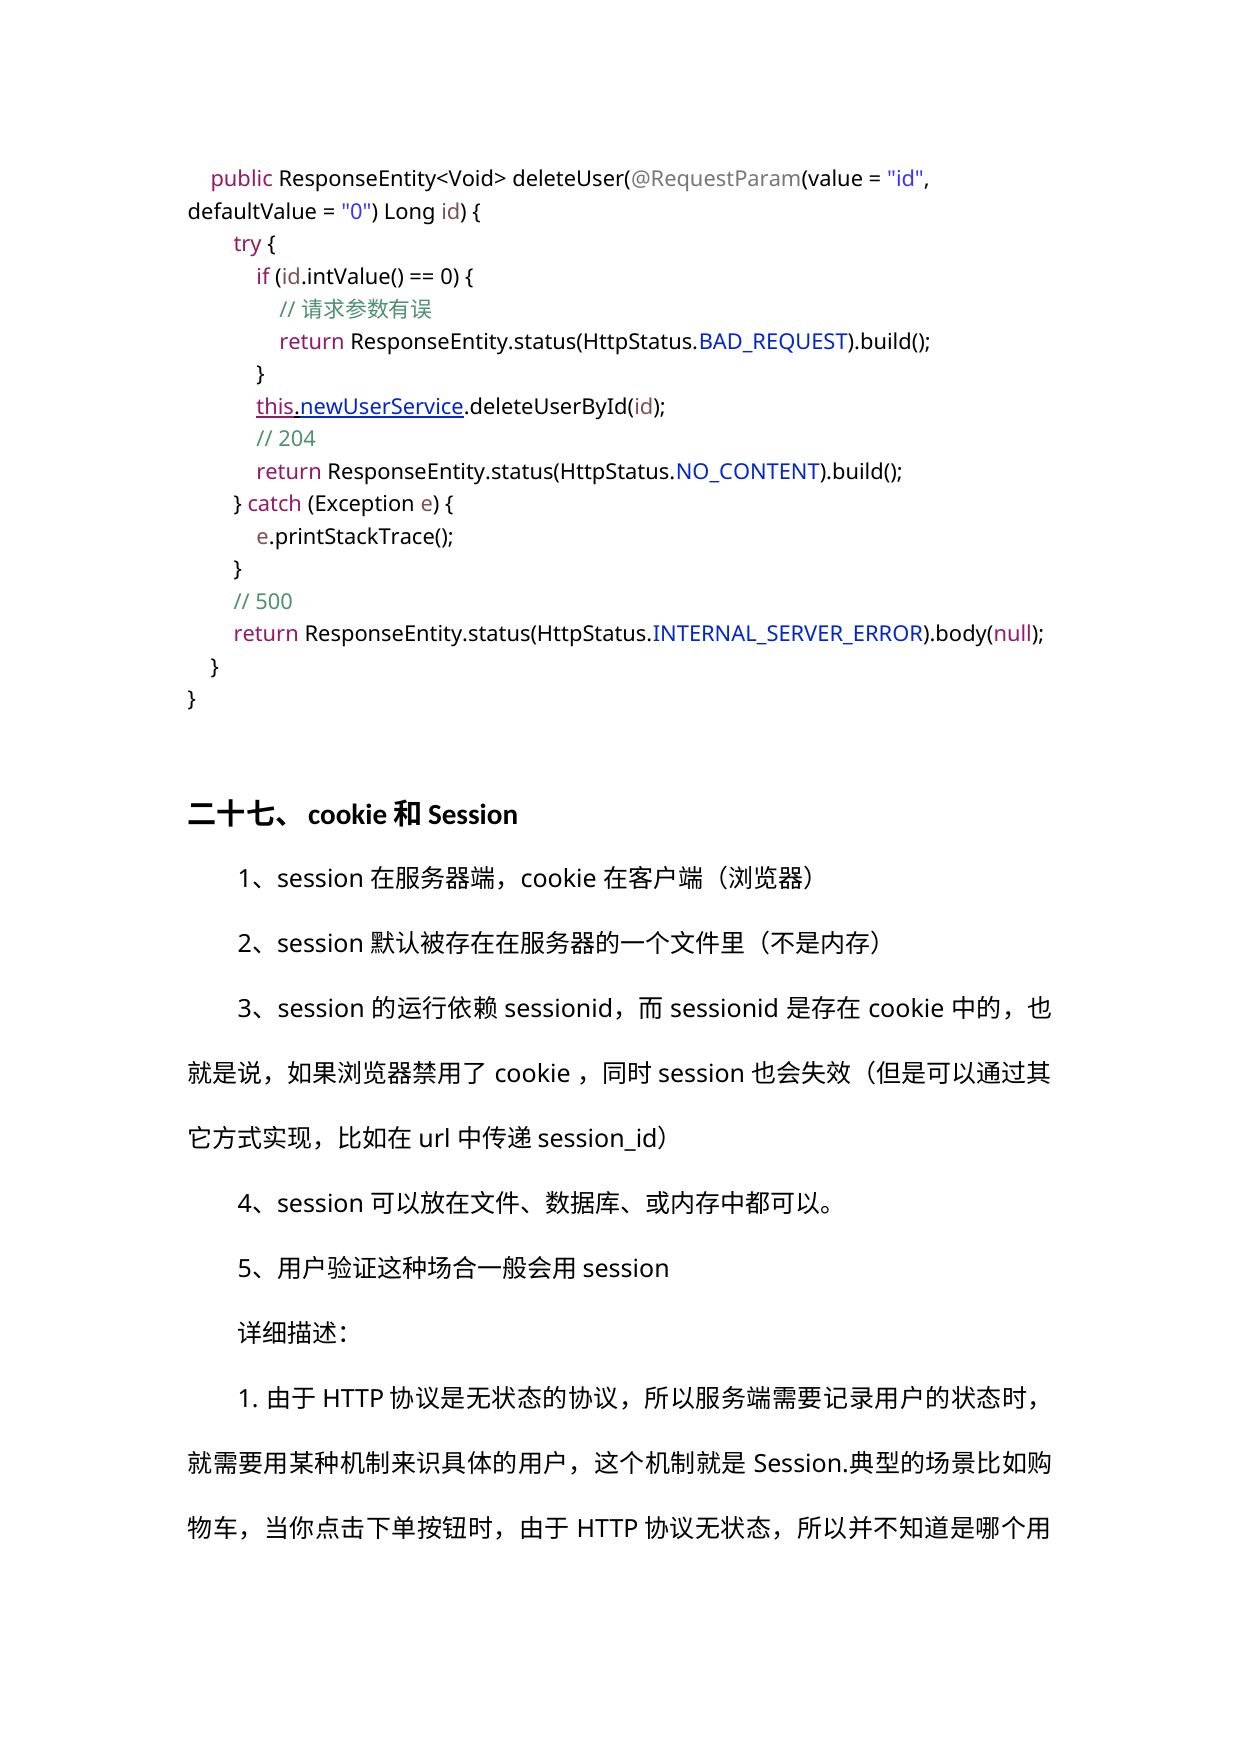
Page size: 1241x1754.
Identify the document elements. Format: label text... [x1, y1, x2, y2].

text } catch (Exception e) { [187, 487, 1053, 519]
text } [187, 357, 1053, 389]
text return ResponseEntity.status(HttpStatus.INTERNAL_SERVER_ERROR).body(null); [187, 617, 1053, 649]
list cookie和Session [187, 779, 1053, 844]
text 详细描述： [187, 1299, 1053, 1364]
text try { [187, 227, 1053, 259]
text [187, 1364, 1053, 1559]
text // 500 [187, 584, 1053, 617]
text return ResponseEntity.status(HttpStatus.BAD_REQUEST).build(); [187, 324, 1053, 357]
text } [187, 552, 1053, 584]
text 3、session 的运行依赖 sessionid，而 sessionid 是存在 cookie 中的，也就是说，如果浏览器禁用了 cookie ，同时 session 也会失效（但是可以通过其它方式实现，比如在 url 中传递 session_id） [187, 974, 1053, 1169]
text 4、session 可以放在文件、数据库、或内存中都可以。 [187, 1169, 1053, 1234]
text 5、用户验证这种场合一般会用 session [187, 1234, 1053, 1299]
text this.newUserService.deleteUserById(id); [187, 389, 1053, 422]
text e.printStackTrace(); [187, 519, 1053, 552]
text // 请求参数有误 [187, 292, 1053, 324]
text } [187, 649, 1053, 682]
text // 204 [187, 422, 1053, 454]
text return ResponseEntity.status(HttpStatus.NO_CONTENT).build(); [187, 454, 1053, 487]
text 1、session 在服务器端，cookie 在客户端（浏览器） [187, 844, 1053, 909]
text 2、session 默认被存在在服务器的一个文件里（不是内存） [187, 909, 1053, 974]
text } [187, 682, 1053, 714]
text public ResponseEntity<Void> deleteUser(@RequestParam(value = "id", defaultValue = "0") Long id) { [187, 162, 1053, 227]
text if (id.intValue() == 0) { [187, 259, 1053, 292]
